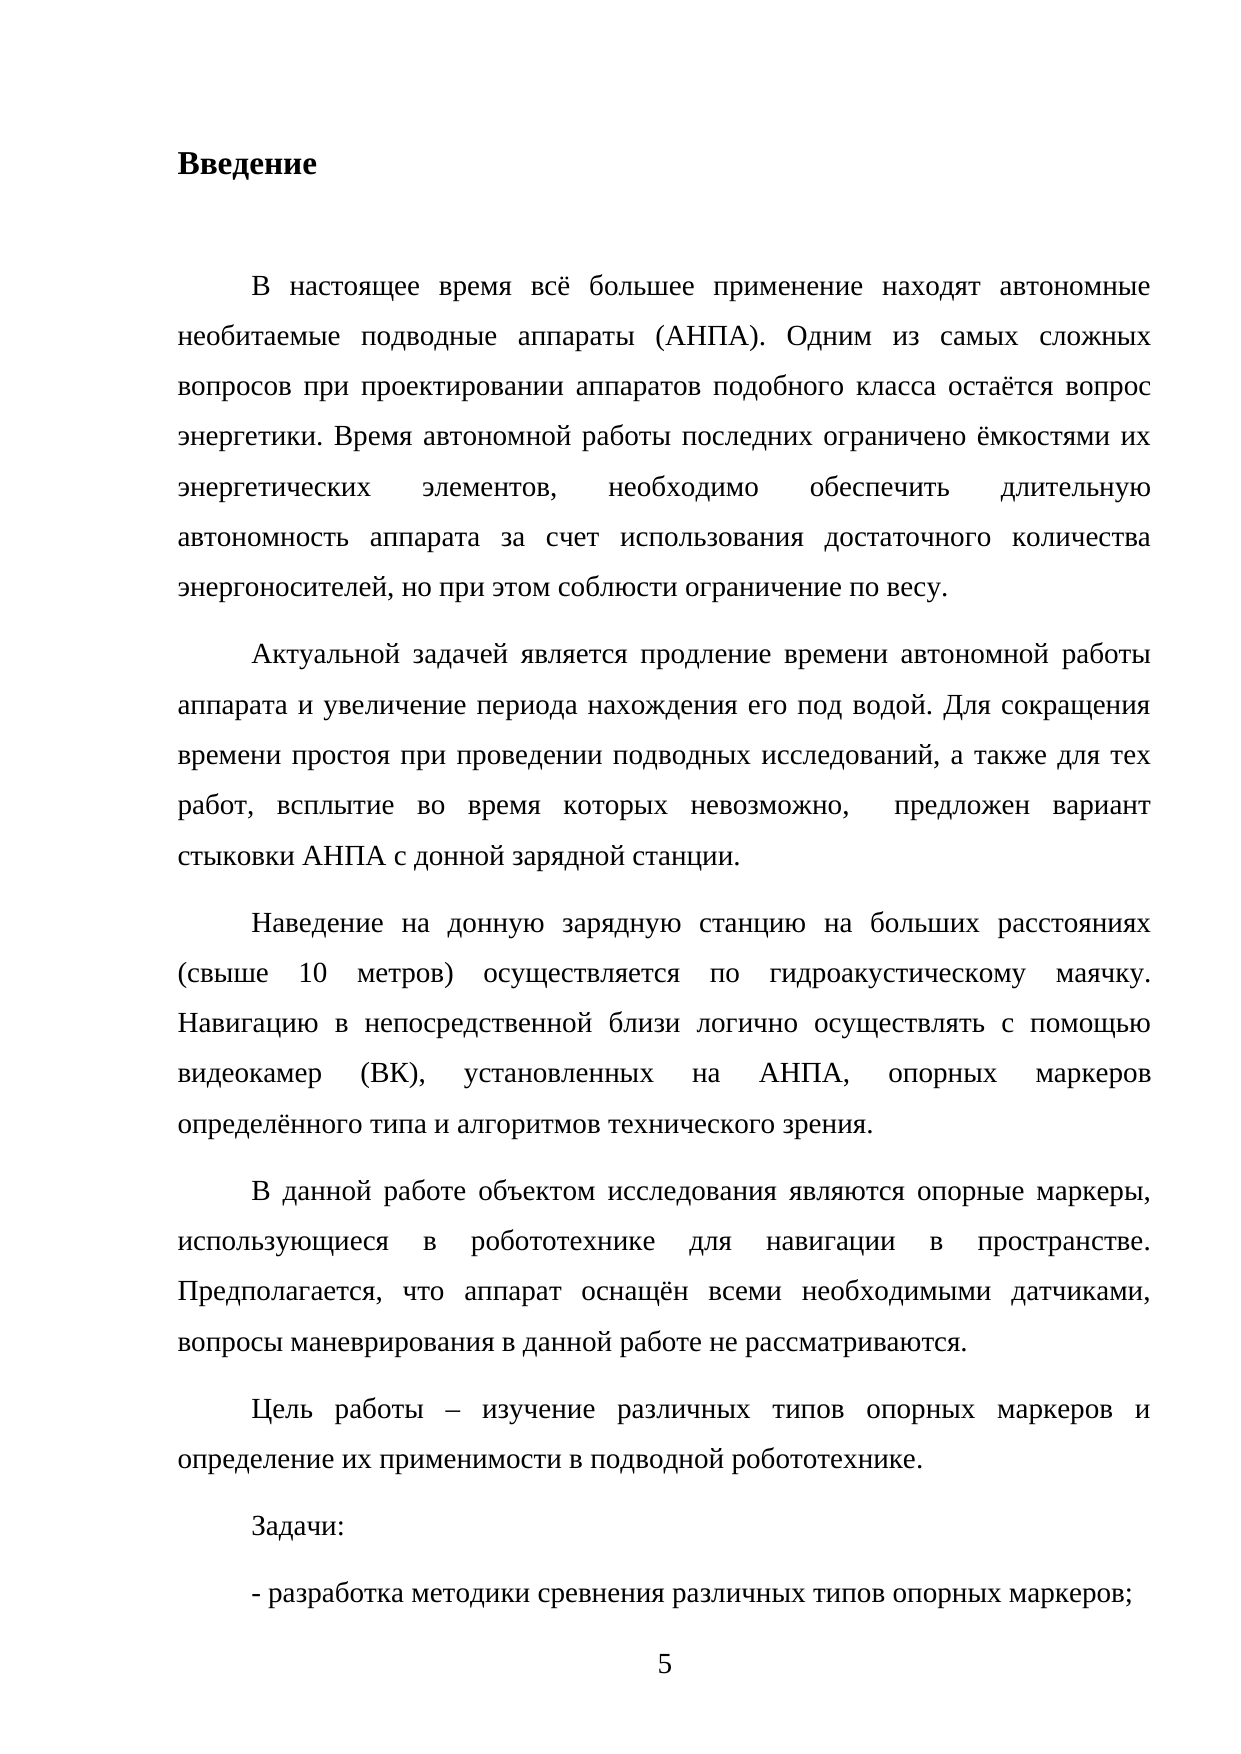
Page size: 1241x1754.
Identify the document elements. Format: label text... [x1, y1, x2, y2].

text Задачи: [177, 1508, 1152, 1542]
text Наведение на донную зарядную станцию на больших расстояниях (свыше 10 метров) осуществляется по гидроакустическому маячку. Навигацию в непосредственной близи логично осуществлять с помощью видеокамер (ВК), установленных на АНПА, опорных маркеров определённого типа и алгоритмов технического зрения. [177, 905, 1152, 1139]
text В настоящее время всё большее применение находят автономные необитаемые подводные аппараты (АНПА). Одним из самых сложных вопросов при проектировании аппаратов подобного класса остаётся вопрос энергетики. Время автономной работы последних ограничено ёмкостями их энергетических элементов, необходимо обеспечить длительную автономность аппарата за счет использования достаточного количества энергоносителей, но при этом соблюсти ограничение по весу. [177, 268, 1152, 603]
text Цель работы – изучение различных типов опорных маркеров и определение их применимости в подводной робототехнике. [177, 1391, 1152, 1475]
subtitle Введение [177, 143, 1152, 181]
text Актуальной задачей является продление времени автономной работы аппарата и увеличение периода нахождения его под водой. Для сокращения времени простоя при проведении подводных исследований, а также для тех работ, всплытие во время которых невозможно, предложен вариант стыковки АНПА с донной зарядной станции. [177, 636, 1152, 871]
text - разработка методики сревнения различных типов опорных маркеров; [177, 1575, 1152, 1609]
text В данной работе объектом исследования являются опорные маркеры, использующиеся в робототехнике для навигации в пространстве. Предполагается, что аппарат оснащён всеми необходимыми датчиками, вопросы маневрирования в данной работе не рассматриваются. [177, 1173, 1152, 1357]
